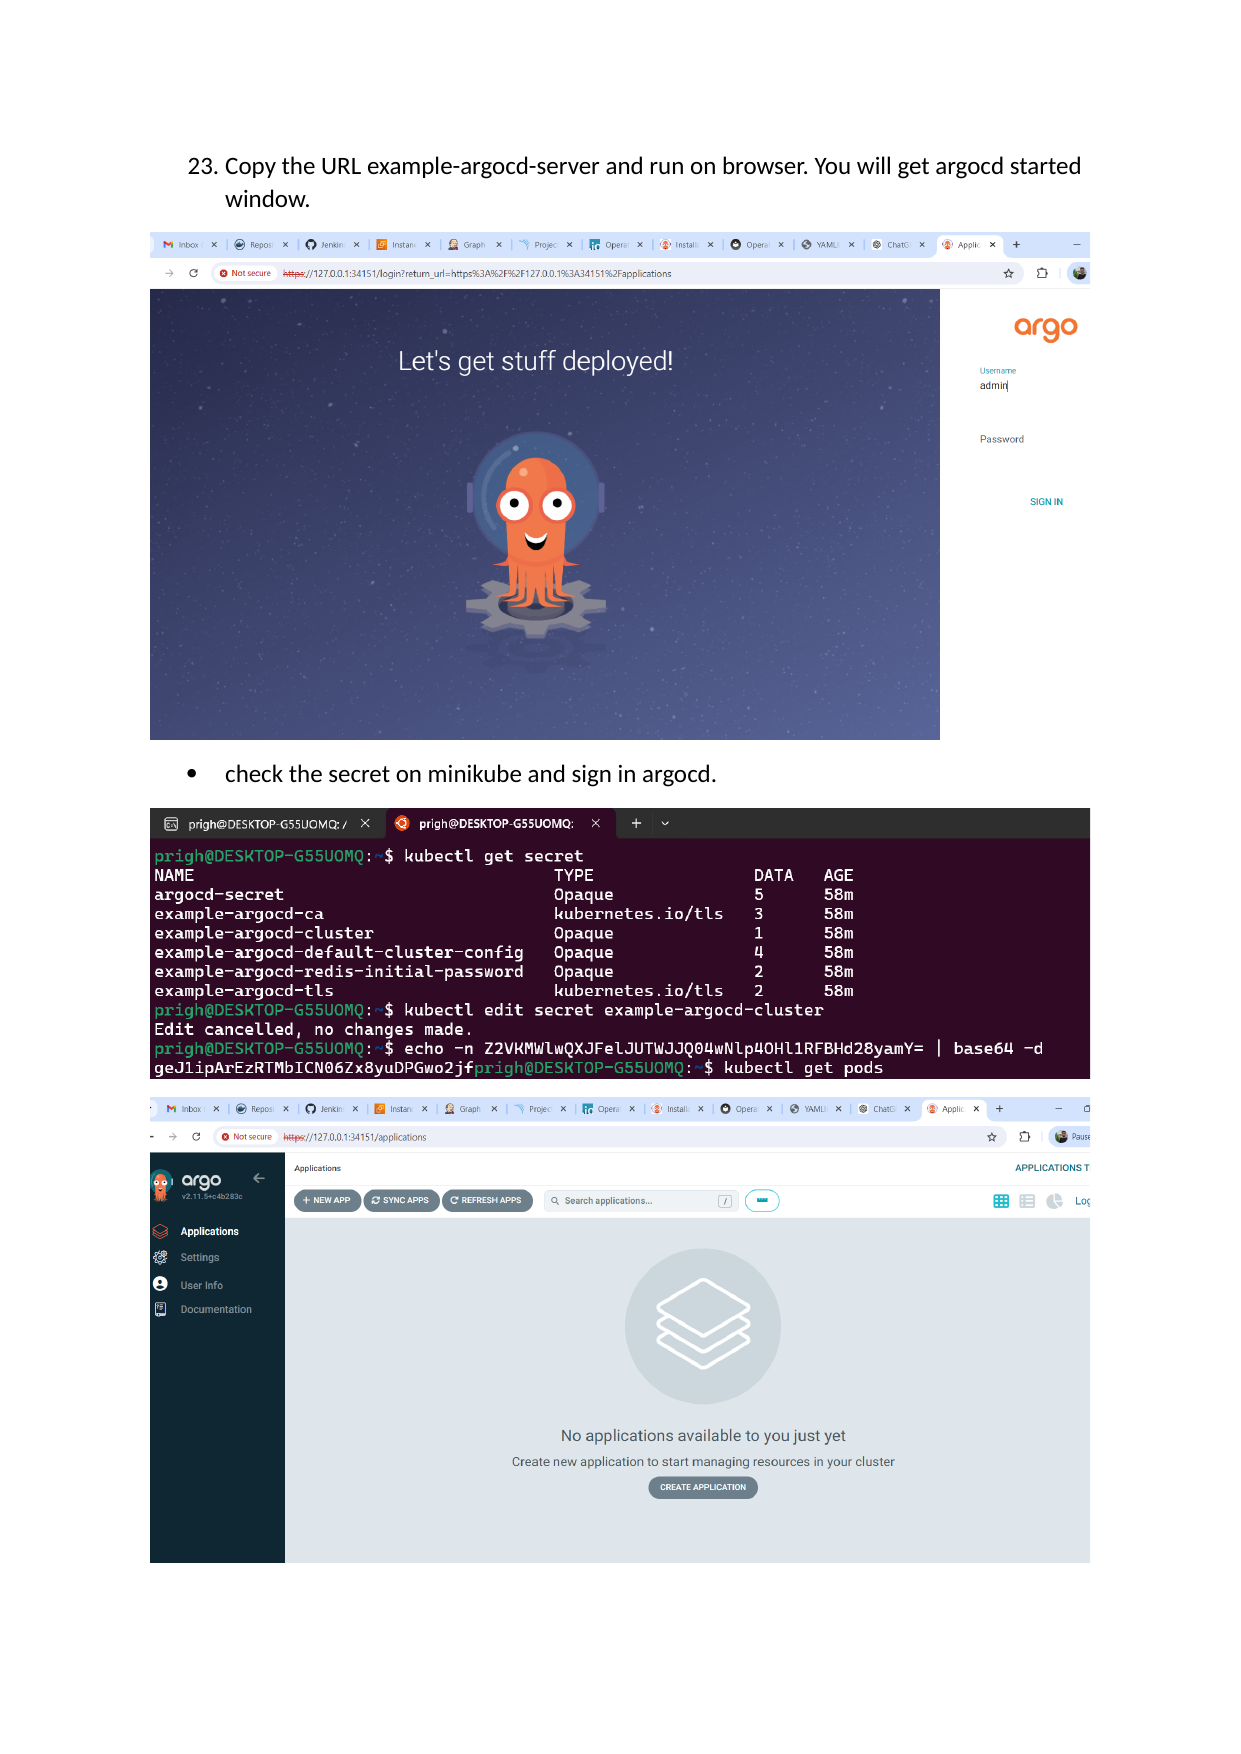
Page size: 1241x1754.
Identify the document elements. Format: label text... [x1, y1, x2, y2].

list Copy the URL example-argocd-server and run on browser. You will get argocd started window. [187, 150, 1090, 213]
picture [150, 1097, 1091, 1563]
picture [150, 232, 1091, 740]
list check the secret on minikube and sign in argocd. [187, 759, 1090, 789]
picture [150, 808, 1091, 1079]
